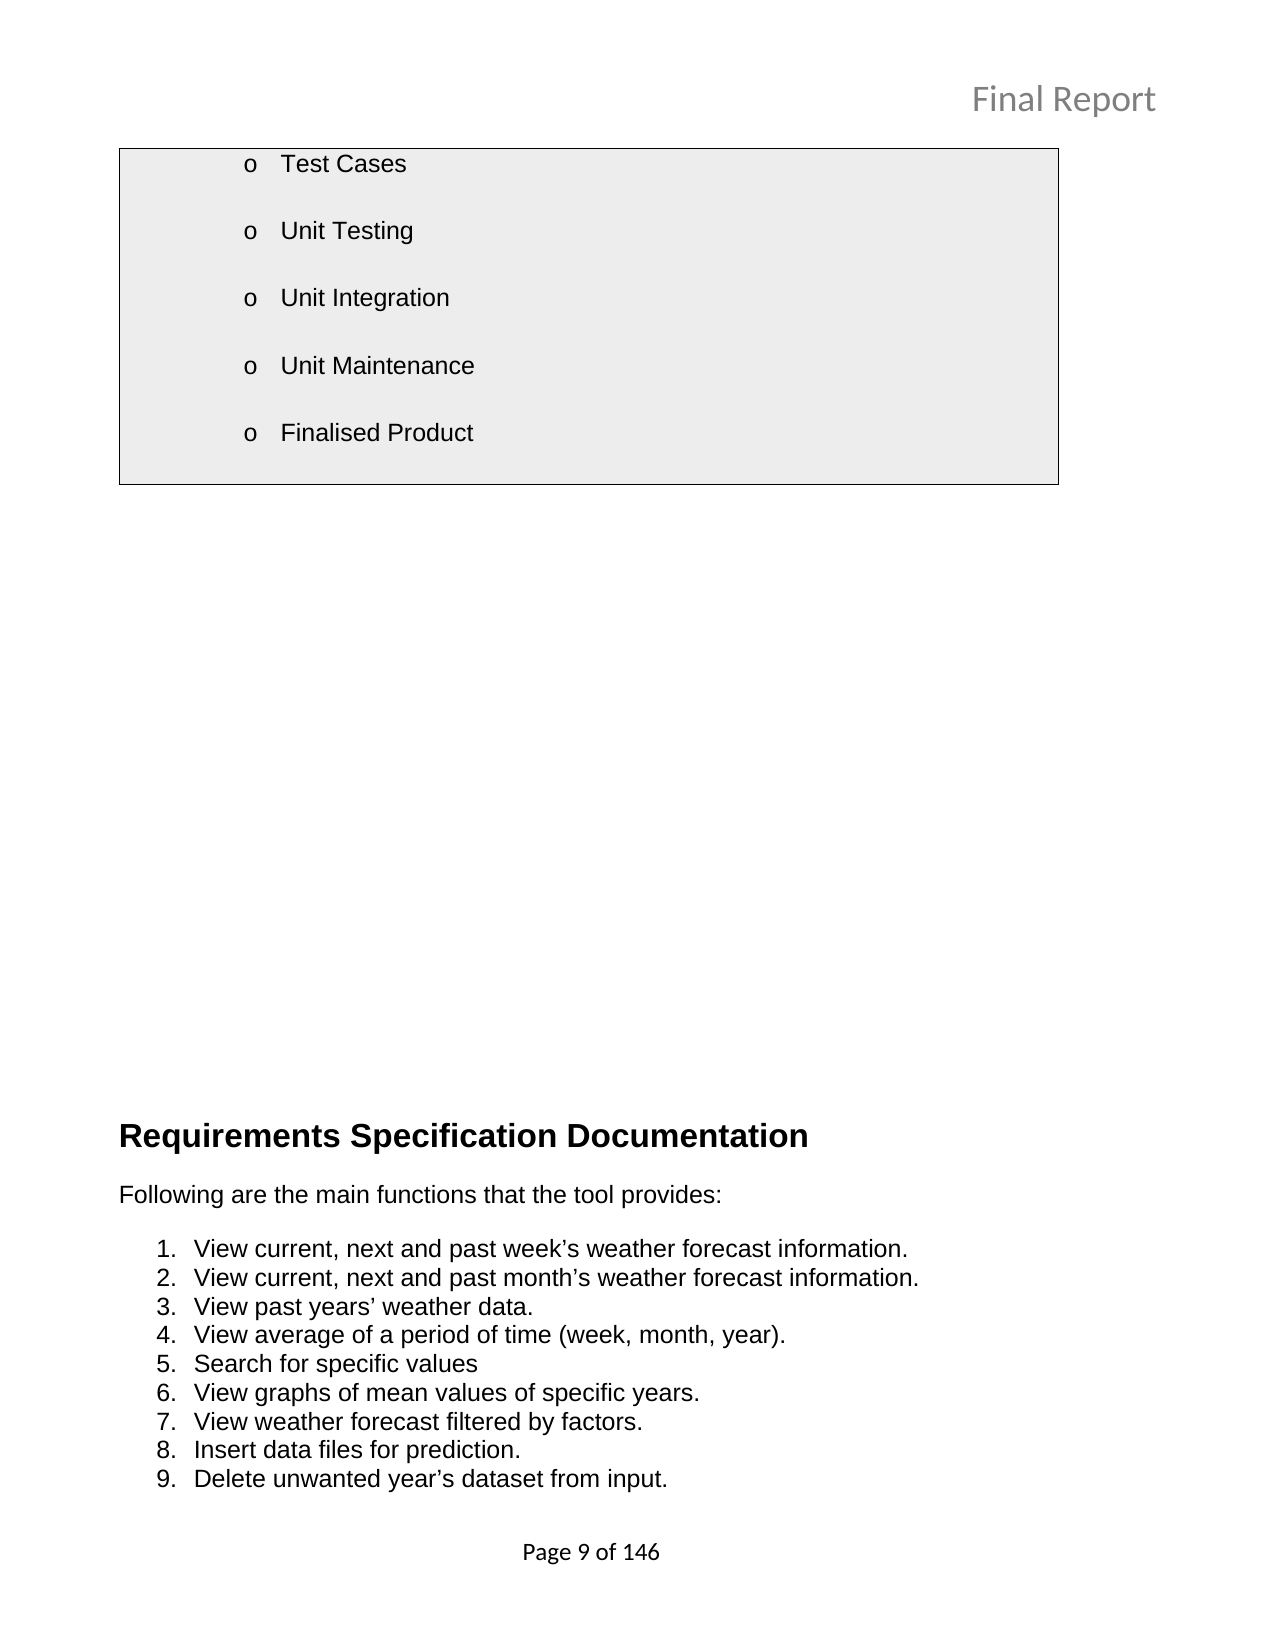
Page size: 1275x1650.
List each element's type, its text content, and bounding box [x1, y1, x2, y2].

text Following are the main functions that the tool provides: [118, 1180, 1156, 1209]
list View current, next and past month’s weather forecast information. [156, 1263, 1156, 1292]
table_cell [120, 149, 1058, 484]
list View average of a period of time (week, month, year). [156, 1320, 1156, 1349]
list Search for specific values [156, 1349, 1156, 1378]
list View current, next and past week’s weather forecast information. [156, 1234, 1156, 1263]
list View graphs of mean values of specific years. [156, 1378, 1156, 1407]
subtitle Requirements Specification Documentation [118, 1116, 1156, 1155]
list Delete unwanted year’s dataset from input. [156, 1464, 1156, 1493]
list View past years’ weather data. [156, 1292, 1156, 1320]
list Insert data files for prediction. [156, 1435, 1156, 1464]
list View weather forecast filtered by factors. [156, 1407, 1156, 1435]
